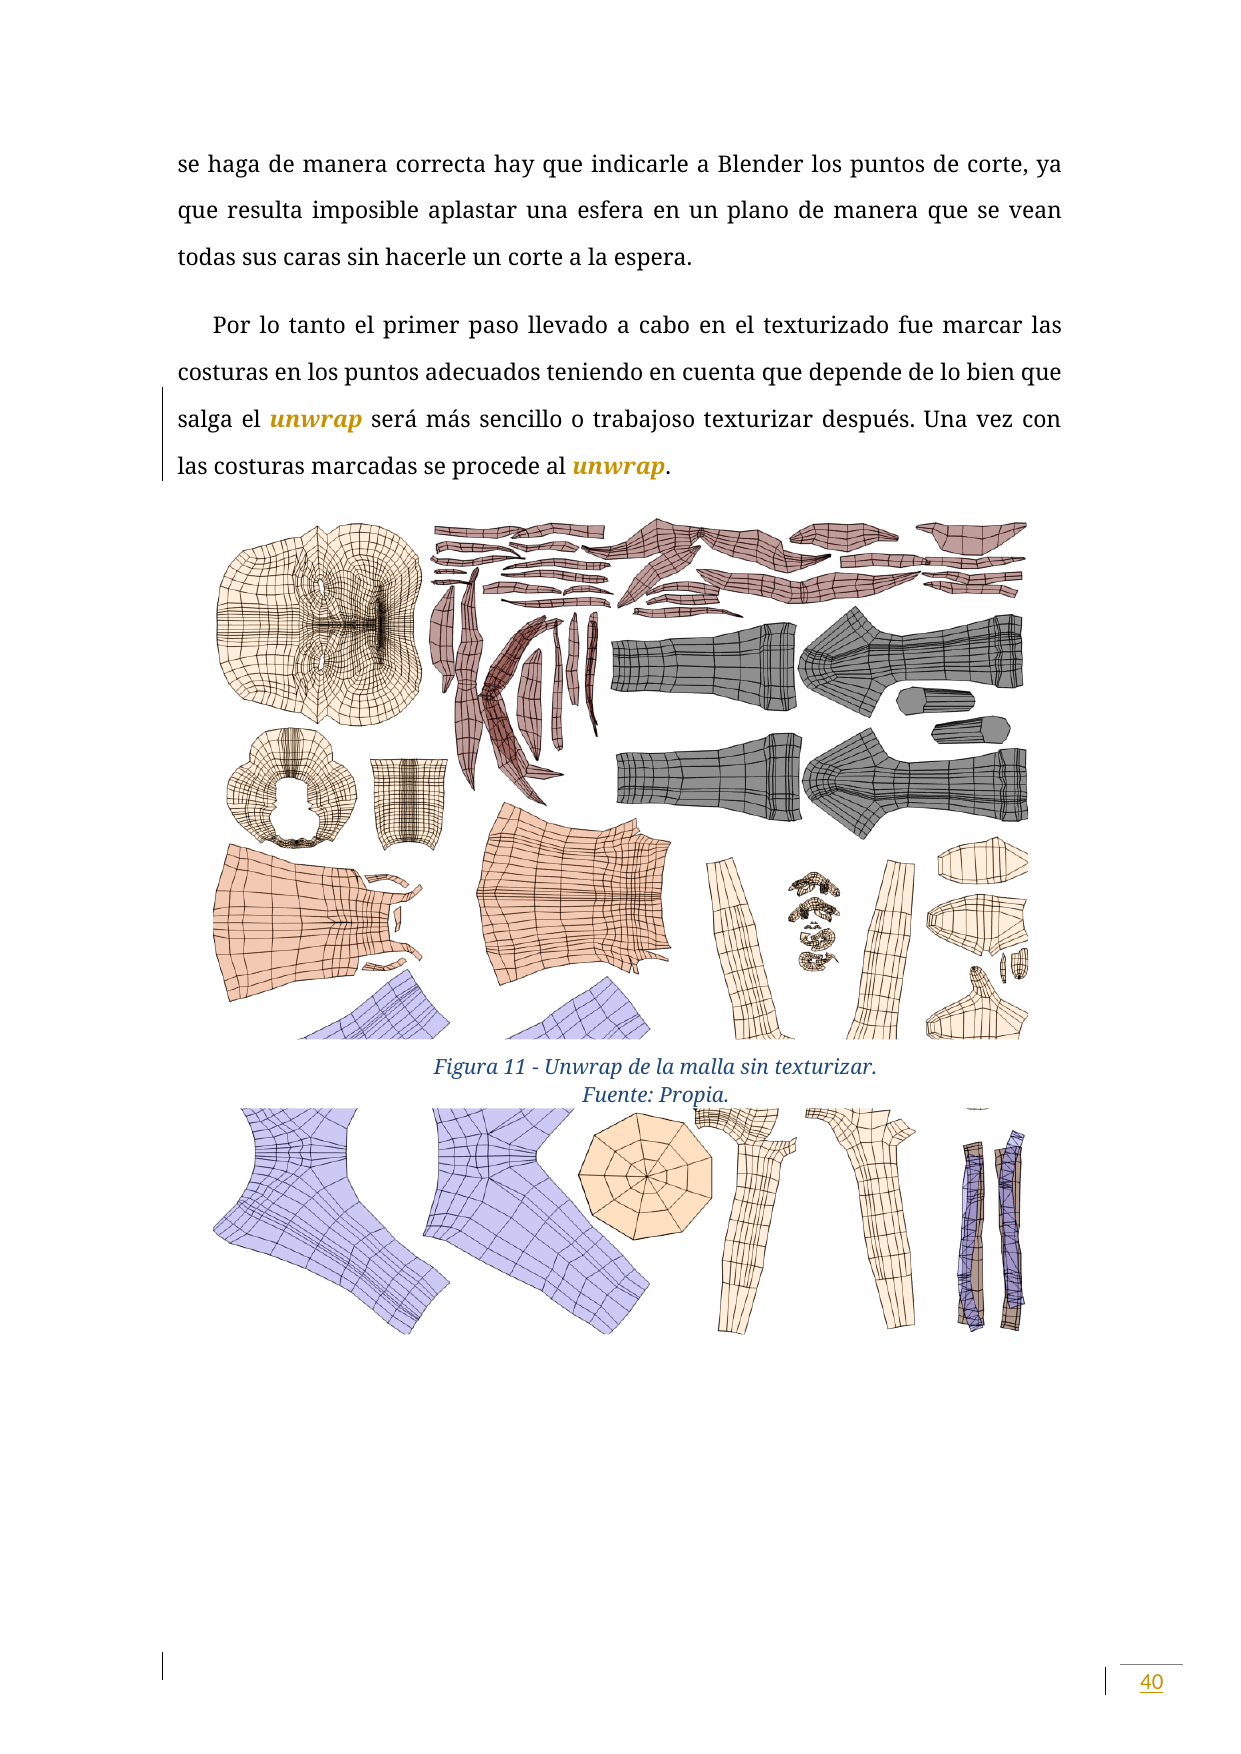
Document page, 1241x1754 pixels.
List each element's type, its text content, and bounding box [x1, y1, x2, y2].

text Por lo tanto el primer paso llevado a cabo en el texturizado fue marcar las costuras en los puntos adecuados teniendo en cuenta que depende de lo bien que salga el unwrap será más sencillo o trabajoso texturizar después. Una vez con las costuras marcadas se procede al unwrap. [177, 309, 1063, 481]
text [177, 148, 1063, 273]
picture [212, 1109, 1029, 1334]
picture [212, 518, 1029, 1039]
